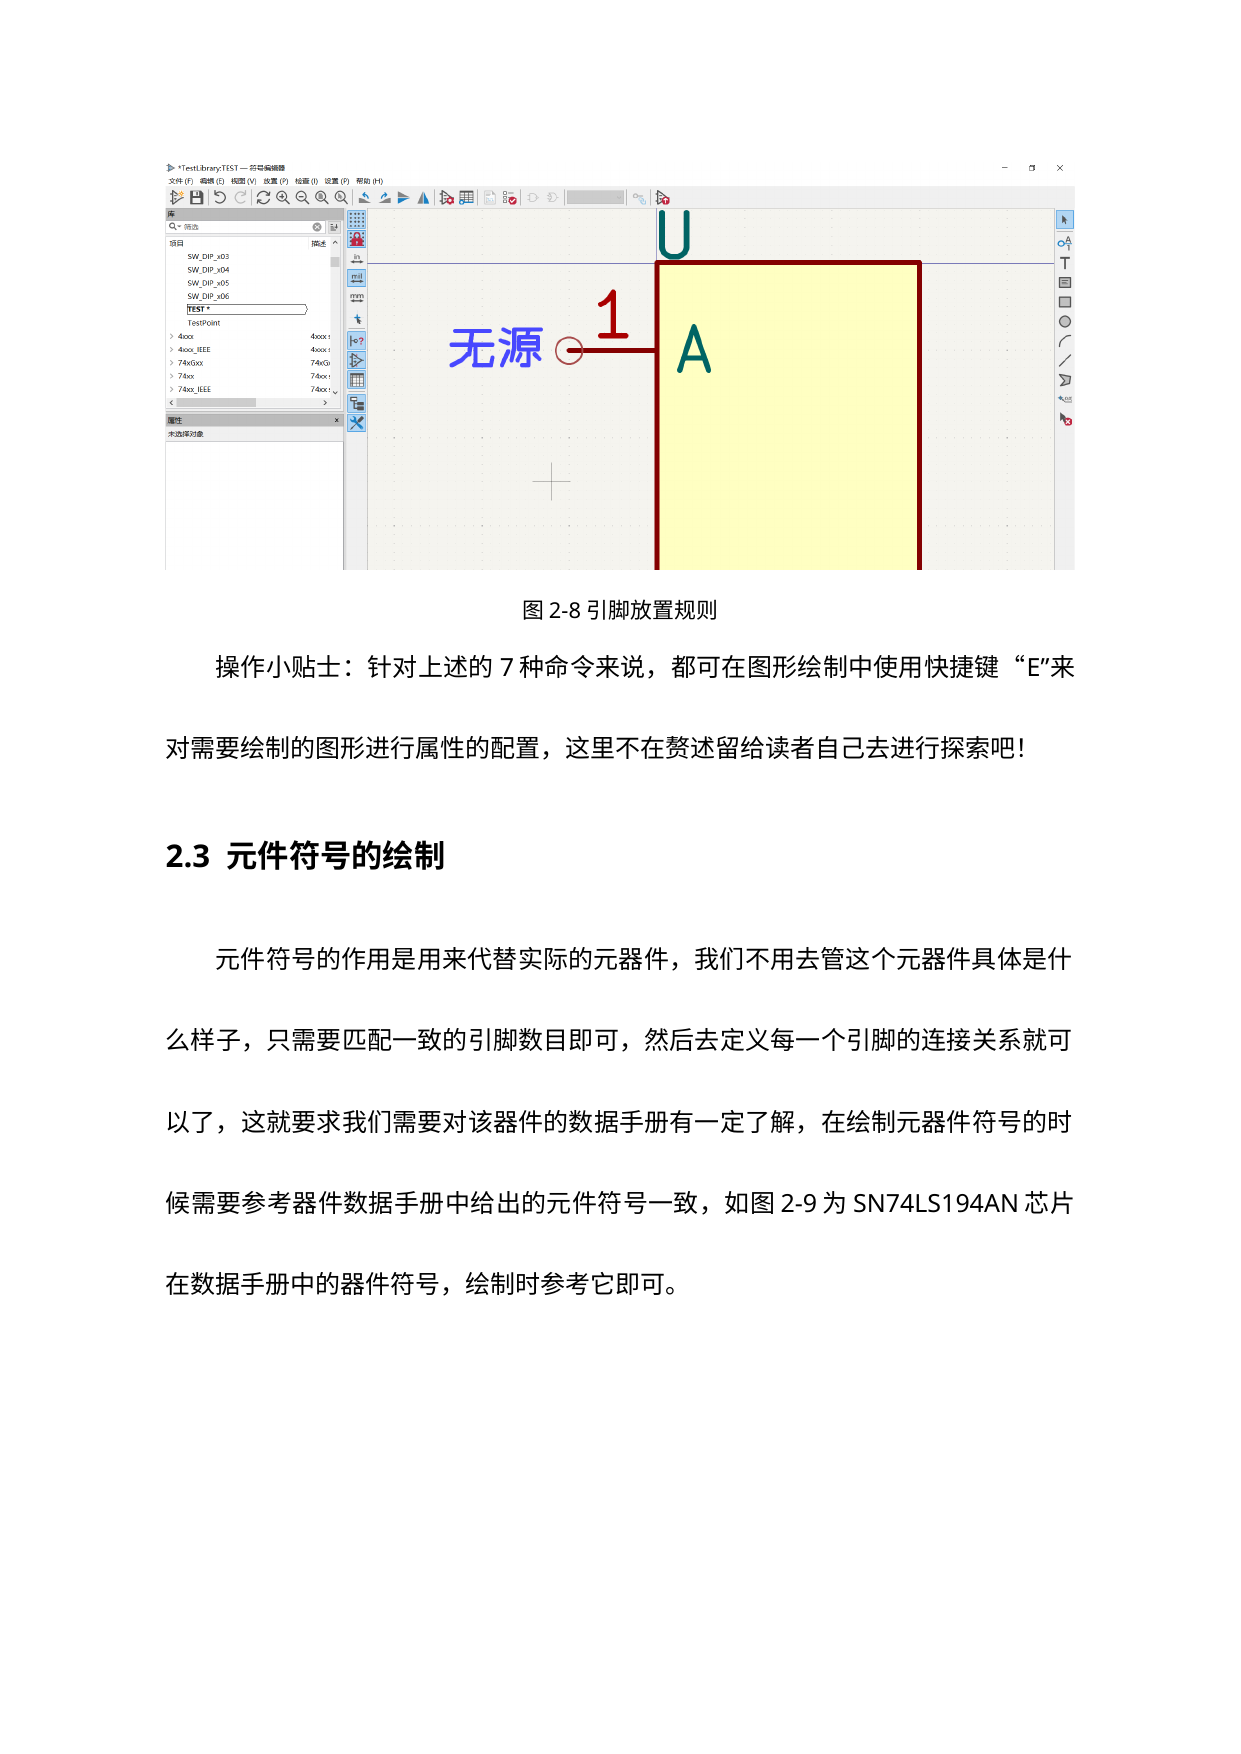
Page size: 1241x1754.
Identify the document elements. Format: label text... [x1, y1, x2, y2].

subtitle 2.3 元件符号的绘制 [165, 821, 1075, 886]
text 元件符号的作用是用来代替实际的元器件，我们不用去管这个元器件具体是什么样子，只需要匹配一致的引脚数目即可，然后去定义每一个引脚的连接关系就可以了，这就要求我们需要对该器件的数据手册有一定了解，在绘制元器件符号的时候需要参考器件数据手册中给出的元件符号一致，如图2-9为SN74LS194AN芯片在数据手册中的器件符号，绘制时参考它即可。 [165, 925, 1075, 1315]
picture [165, 162, 1075, 570]
text 操作小贴士：针对上述的7种命令来说，都可在图形绘制中使用快捷键“E”来对需要绘制的图形进行属性的配置，这里不在赘述留给读者自己去进行探索吧！ [165, 633, 1075, 779]
text 图2-8 引脚放置规则 [165, 593, 1075, 625]
